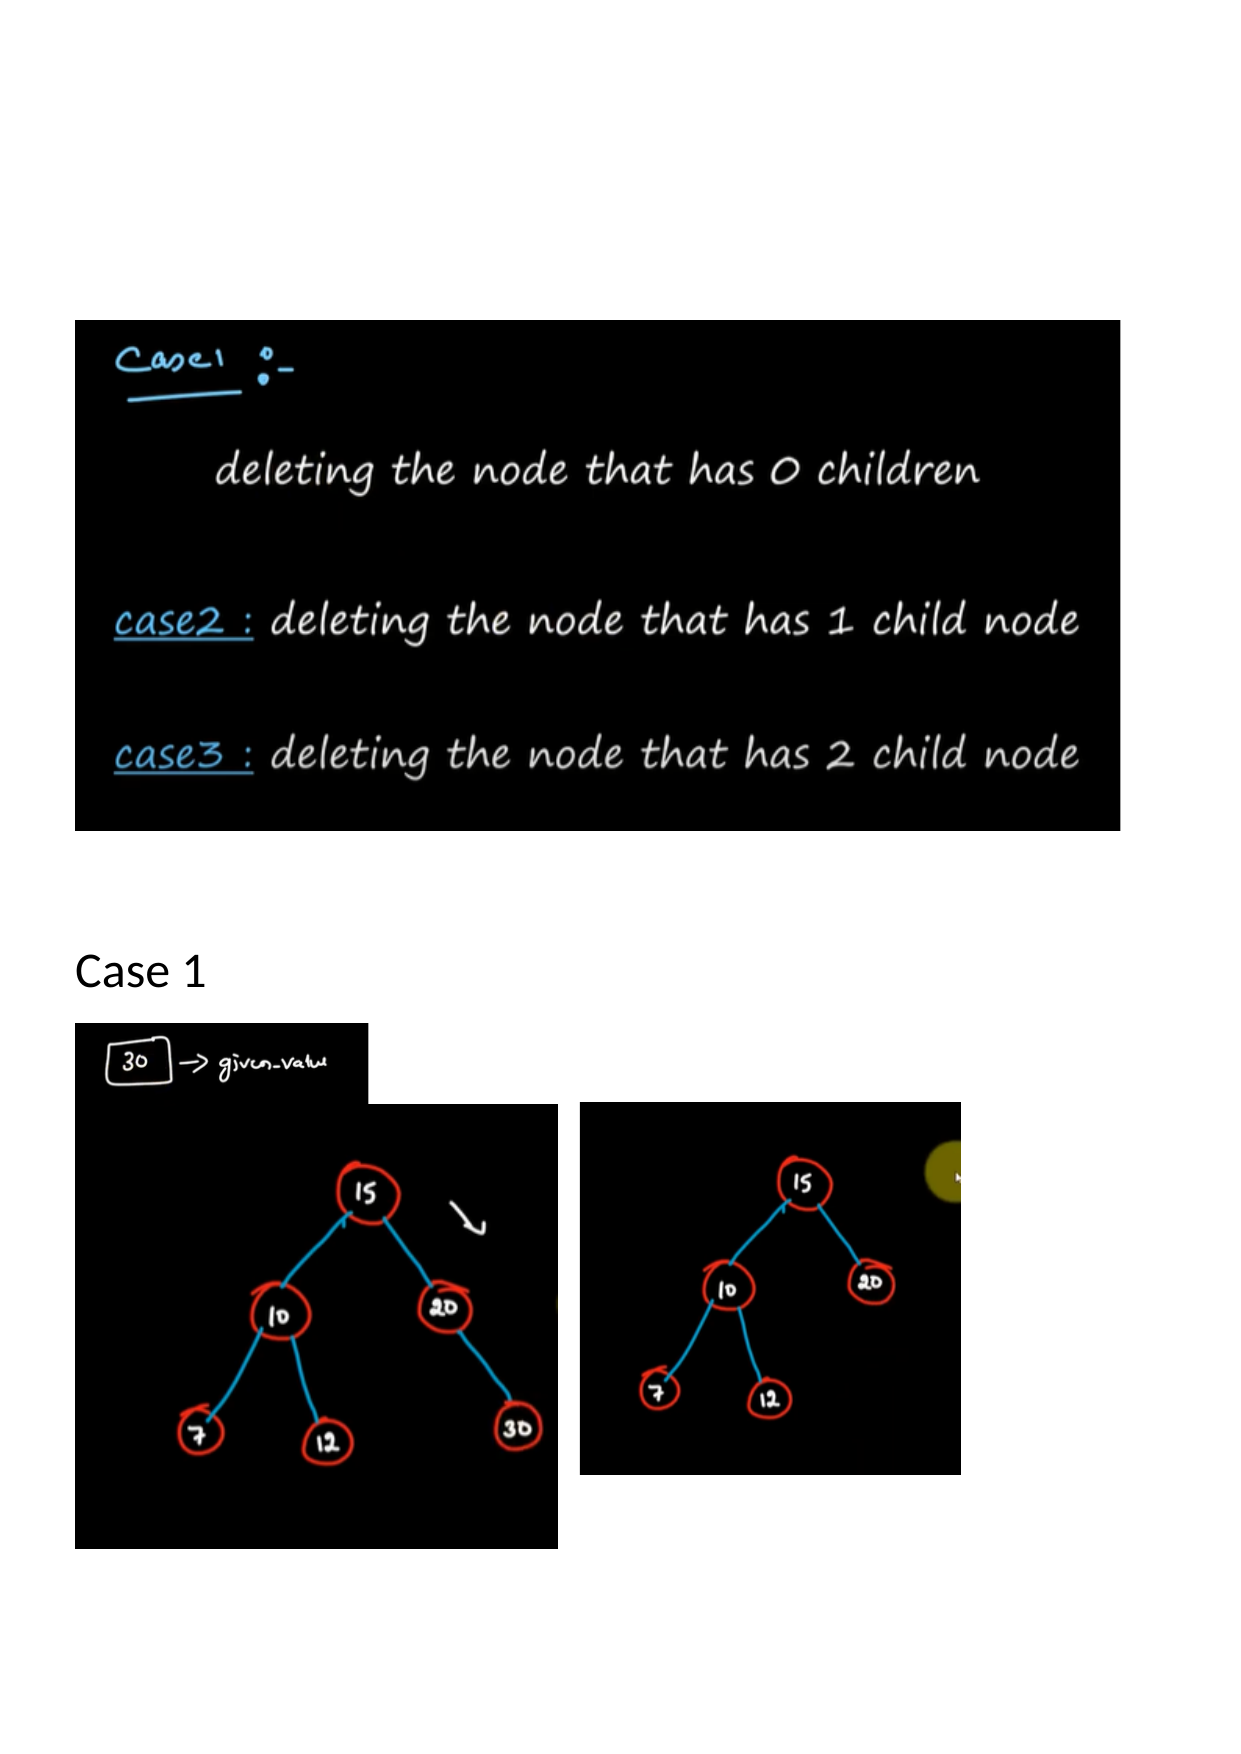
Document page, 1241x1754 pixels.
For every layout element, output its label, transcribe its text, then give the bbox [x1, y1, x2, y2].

picture [75, 320, 1121, 831]
text Case 1 [75, 939, 1165, 1000]
picture [75, 1023, 558, 1549]
picture [579, 1102, 961, 1475]
